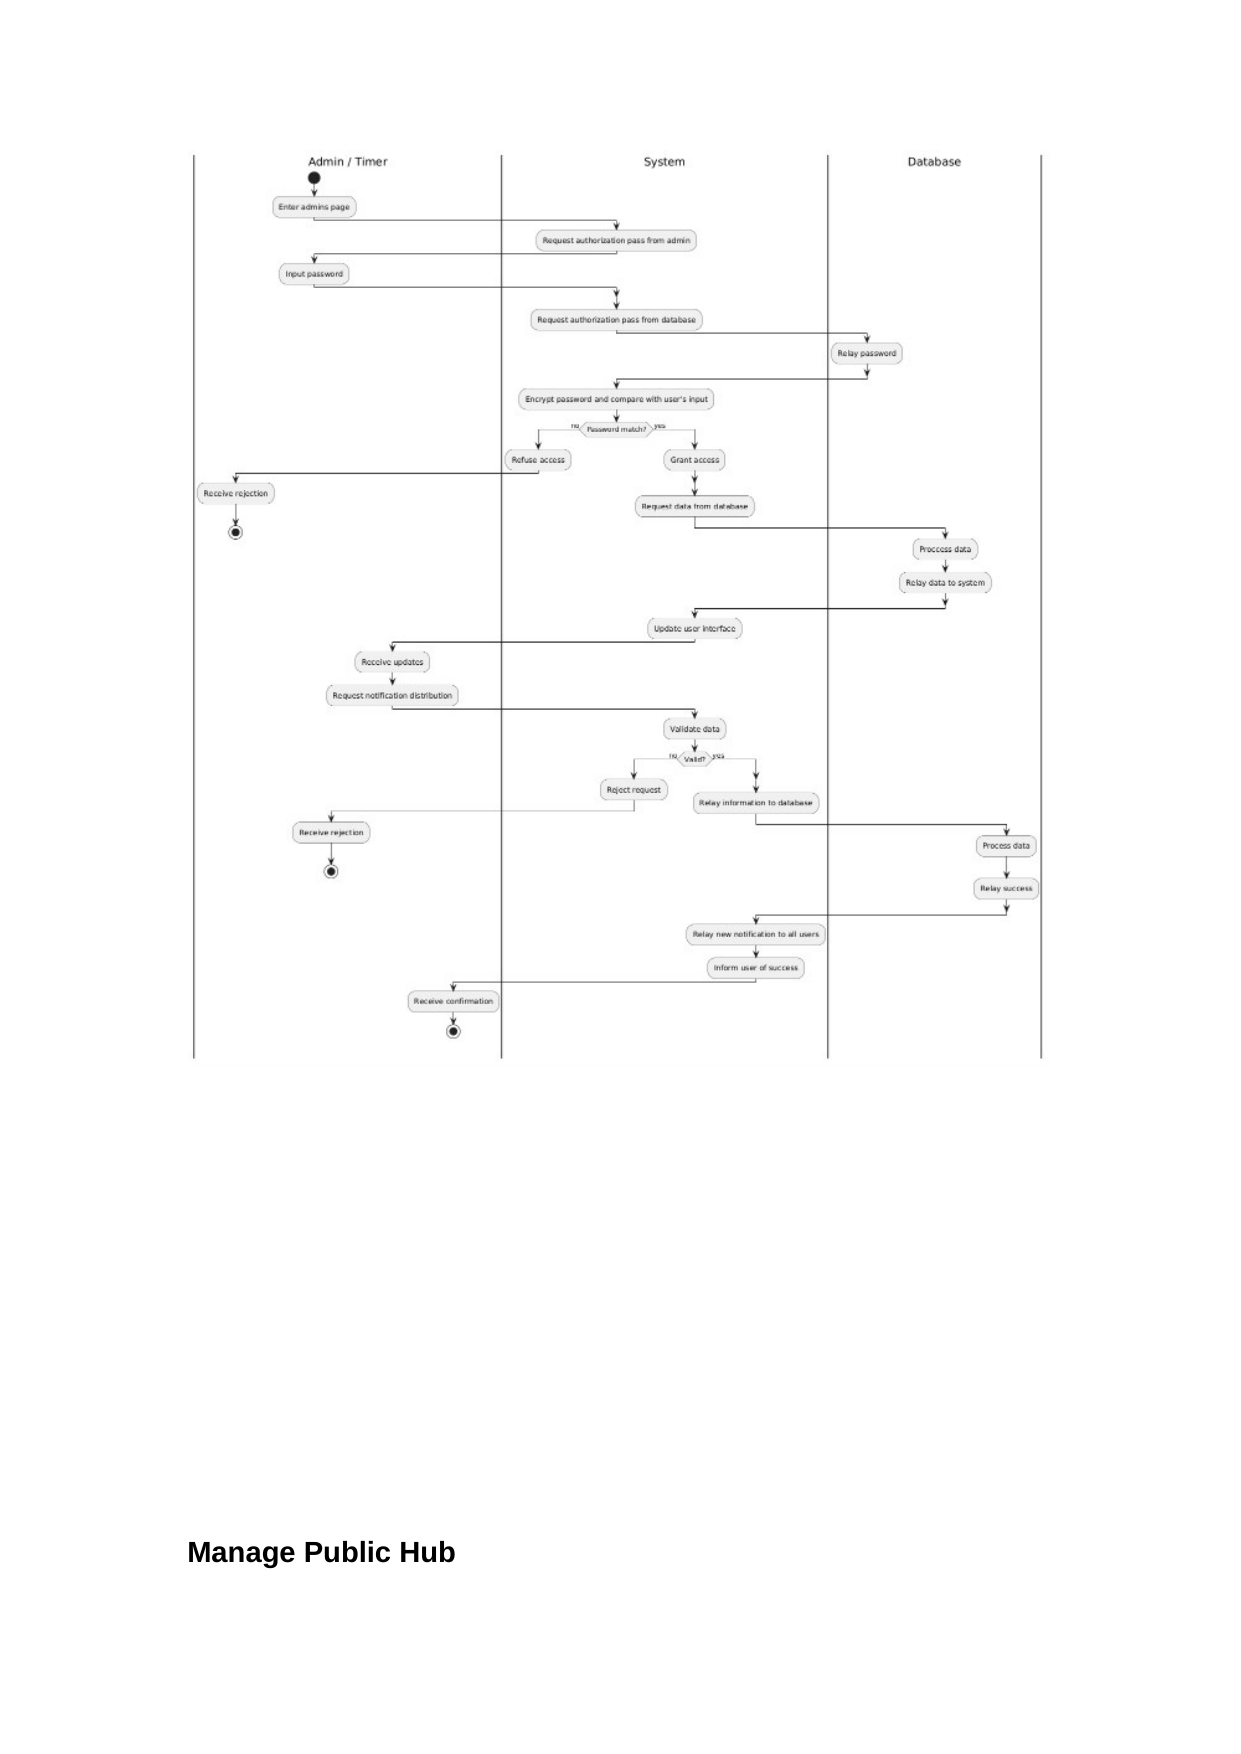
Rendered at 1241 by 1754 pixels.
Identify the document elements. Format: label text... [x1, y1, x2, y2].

text Manage Public Hub [187, 1535, 1053, 1568]
picture [187, 150, 1053, 1066]
